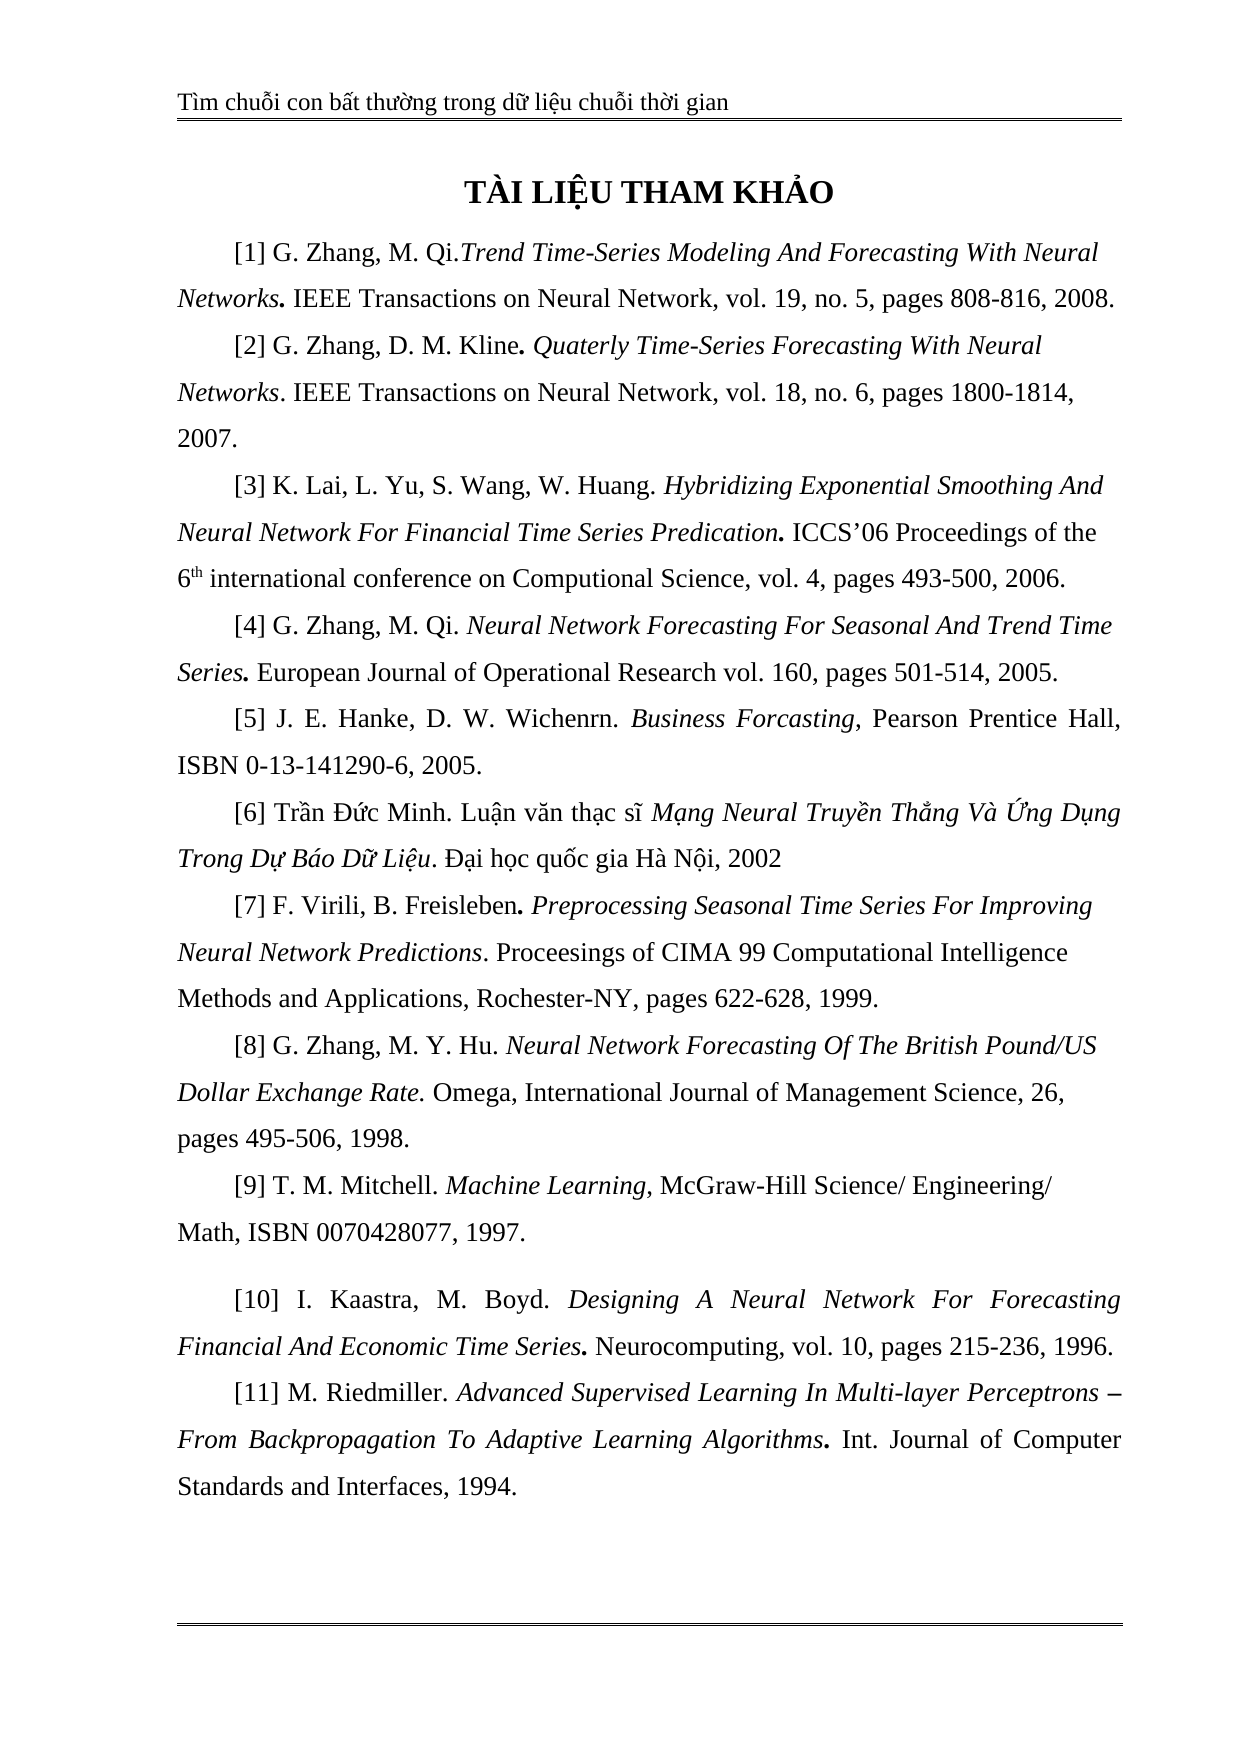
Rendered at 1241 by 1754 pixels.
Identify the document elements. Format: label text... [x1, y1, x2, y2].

text [5] J. E. Hanke, D. W. Wichenrn. Business Forcasting, Pearson Prentice Hall, ISBN 0-13-141290-6, 2005. [177, 702, 1122, 780]
text [7] F. Virili, B. Freisleben. Preprocessing Seasonal Time Series For Improving Neural Network Predictions. Proceesings of CIMA 99 Computational Intelligence Methods and Applications, Rochester-NY, pages 622-628, 1999. [177, 889, 1122, 1013]
text [8] G. Zhang, M. Y. Hu. Neural Network Forecasting Of The British Pound/US Dollar Exchange Rate. Omega, International Journal of Management Science, 26, pages 495-506, 1998. [177, 1029, 1122, 1153]
subtitle TÀI LIỆU THAM KHẢO [177, 172, 1122, 210]
text [10] I. Kaastra, M. Boyd. Designing A Neural Network For Forecasting Financial And Economic Time Series. Neurocomputing, vol. 10, pages 215-236, 1996. [177, 1283, 1122, 1361]
text [9] T. M. Mitchell. Machine Learning, McGraw-Hill Science/ Engineering/ Math, ISBN 0070428077, 1997. [177, 1169, 1122, 1247]
text [1] G. Zhang, M. Qi.Trend Time-Series Modeling And Forecasting With Neural Networks. IEEE Transactions on Neural Network, vol. 19, no. 5, pages 808-816, 2008. [177, 236, 1122, 313]
text [11] M. Riedmiller. Advanced Supervised Learning In Multi-layer Perceptrons – From Backpropagation To Adaptive Learning Algorithms. Int. Journal of Computer Standards and Interfaces, 1994. [177, 1377, 1122, 1501]
text [3] K. Lai, L. Yu, S. Wang, W. Huang. Hybridizing Exponential Smoothing And Neural Network For Financial Time Series Predication. ICCS’06 Proceedings of the 6th international conference on Computional Science, vol. 4, pages 493-500, 2006. [177, 469, 1122, 593]
text [2] G. Zhang, D. M. Kline. Quaterly Time-Series Forecasting With Neural Networks. IEEE Transactions on Neural Network, vol. 18, no. 6, pages 1800-1814, 2007. [177, 329, 1122, 453]
text [6] Trần Đức Minh. Luận văn thạc sĩ Mạng Neural Truyền Thẳng Và Ứng Dụng Trong Dự Báo Dữ Liệu. Đại học quốc gia Hà Nội, 2002 [177, 796, 1122, 873]
text [4] G. Zhang, M. Qi. Neural Network Forecasting For Seasonal And Trend Time Series. European Journal of Operational Research vol. 160, pages 501-514, 2005. [177, 609, 1122, 687]
